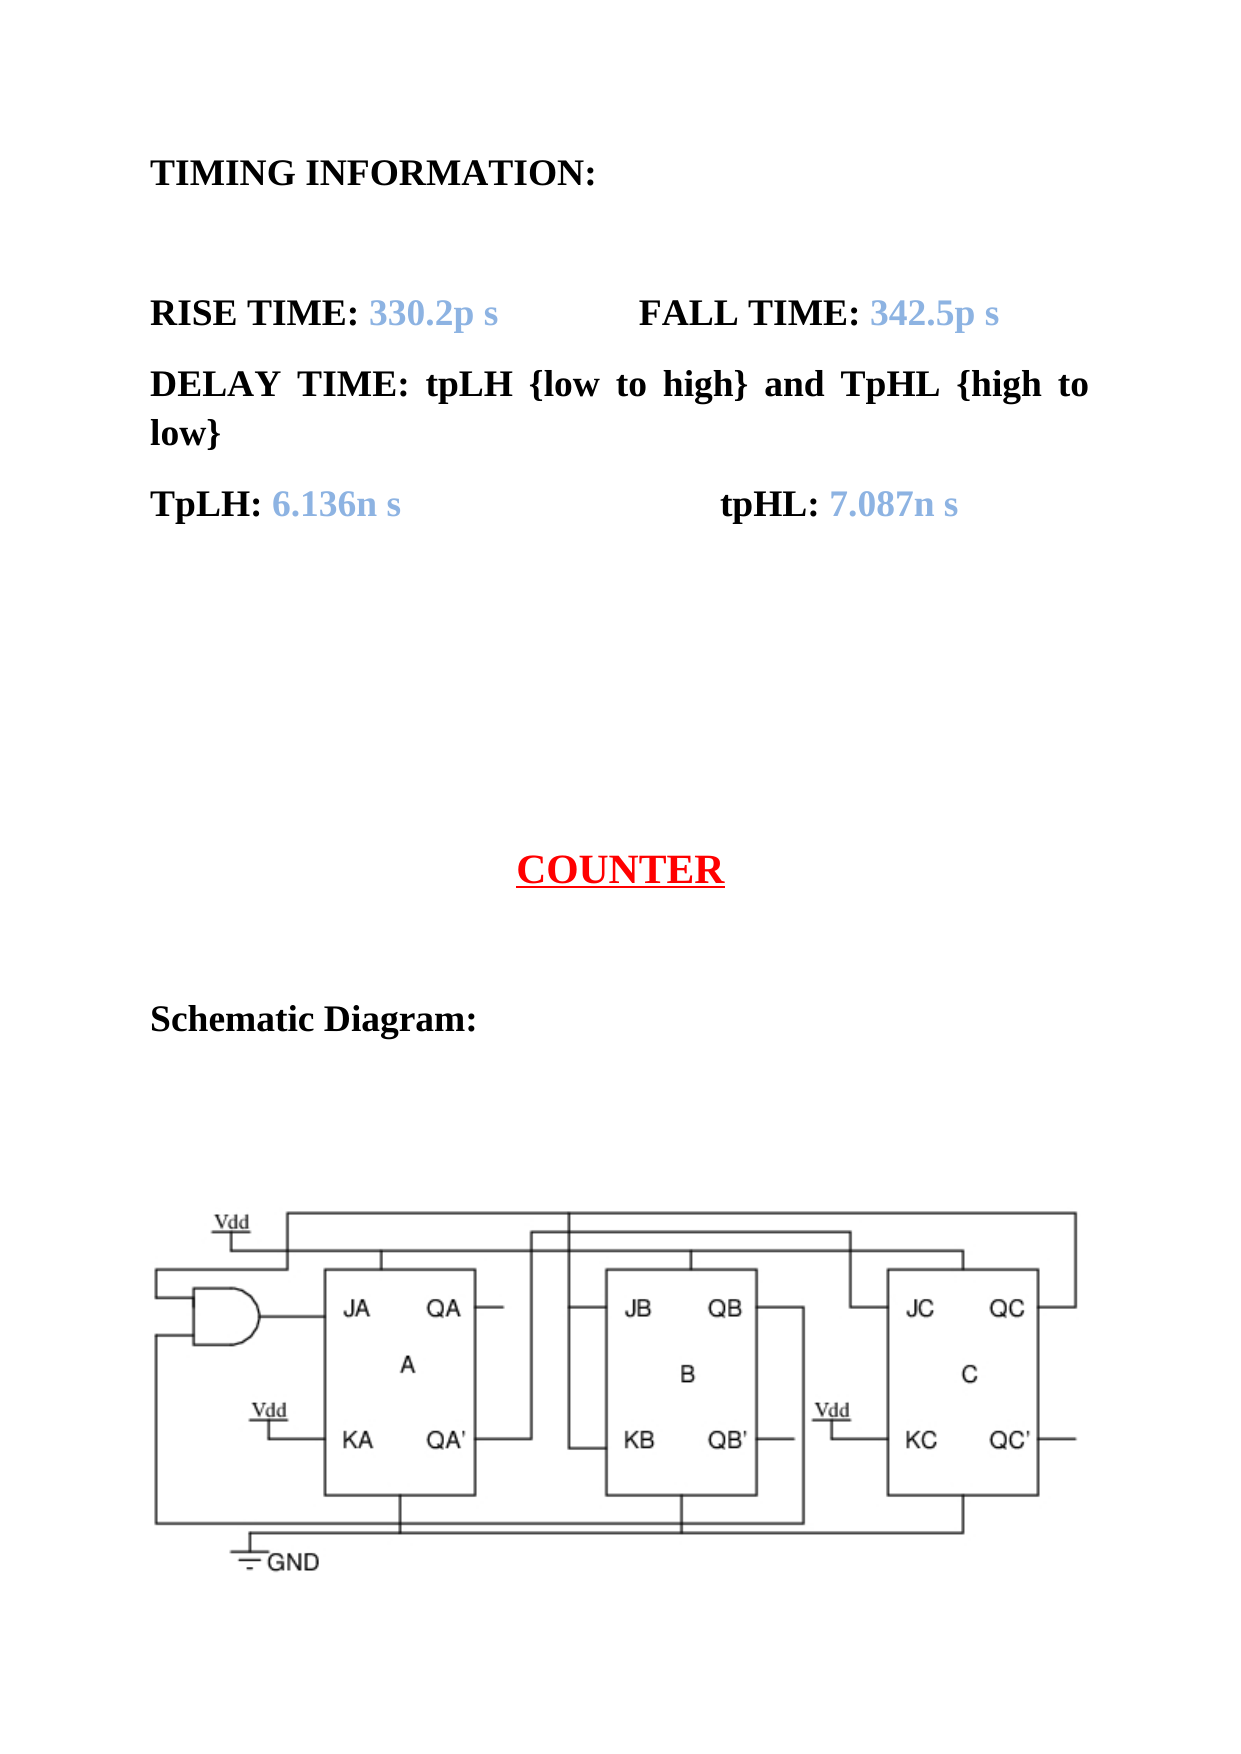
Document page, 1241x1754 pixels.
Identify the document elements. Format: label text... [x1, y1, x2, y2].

picture [150, 1207, 1082, 1577]
text DELAY TIME: tpLH {low to high} and TpHL {high to low} [150, 361, 1090, 454]
text TIMING INFORMATION: [150, 150, 1090, 193]
text RISE TIME: 330.2p s FALL TIME: 342.5p s [150, 291, 1090, 334]
text TpLH: 6.136n s tpHL: 7.087n s [150, 481, 1090, 524]
text Schematic Diagram: [150, 996, 1090, 1039]
text COUNTER [150, 844, 1090, 892]
